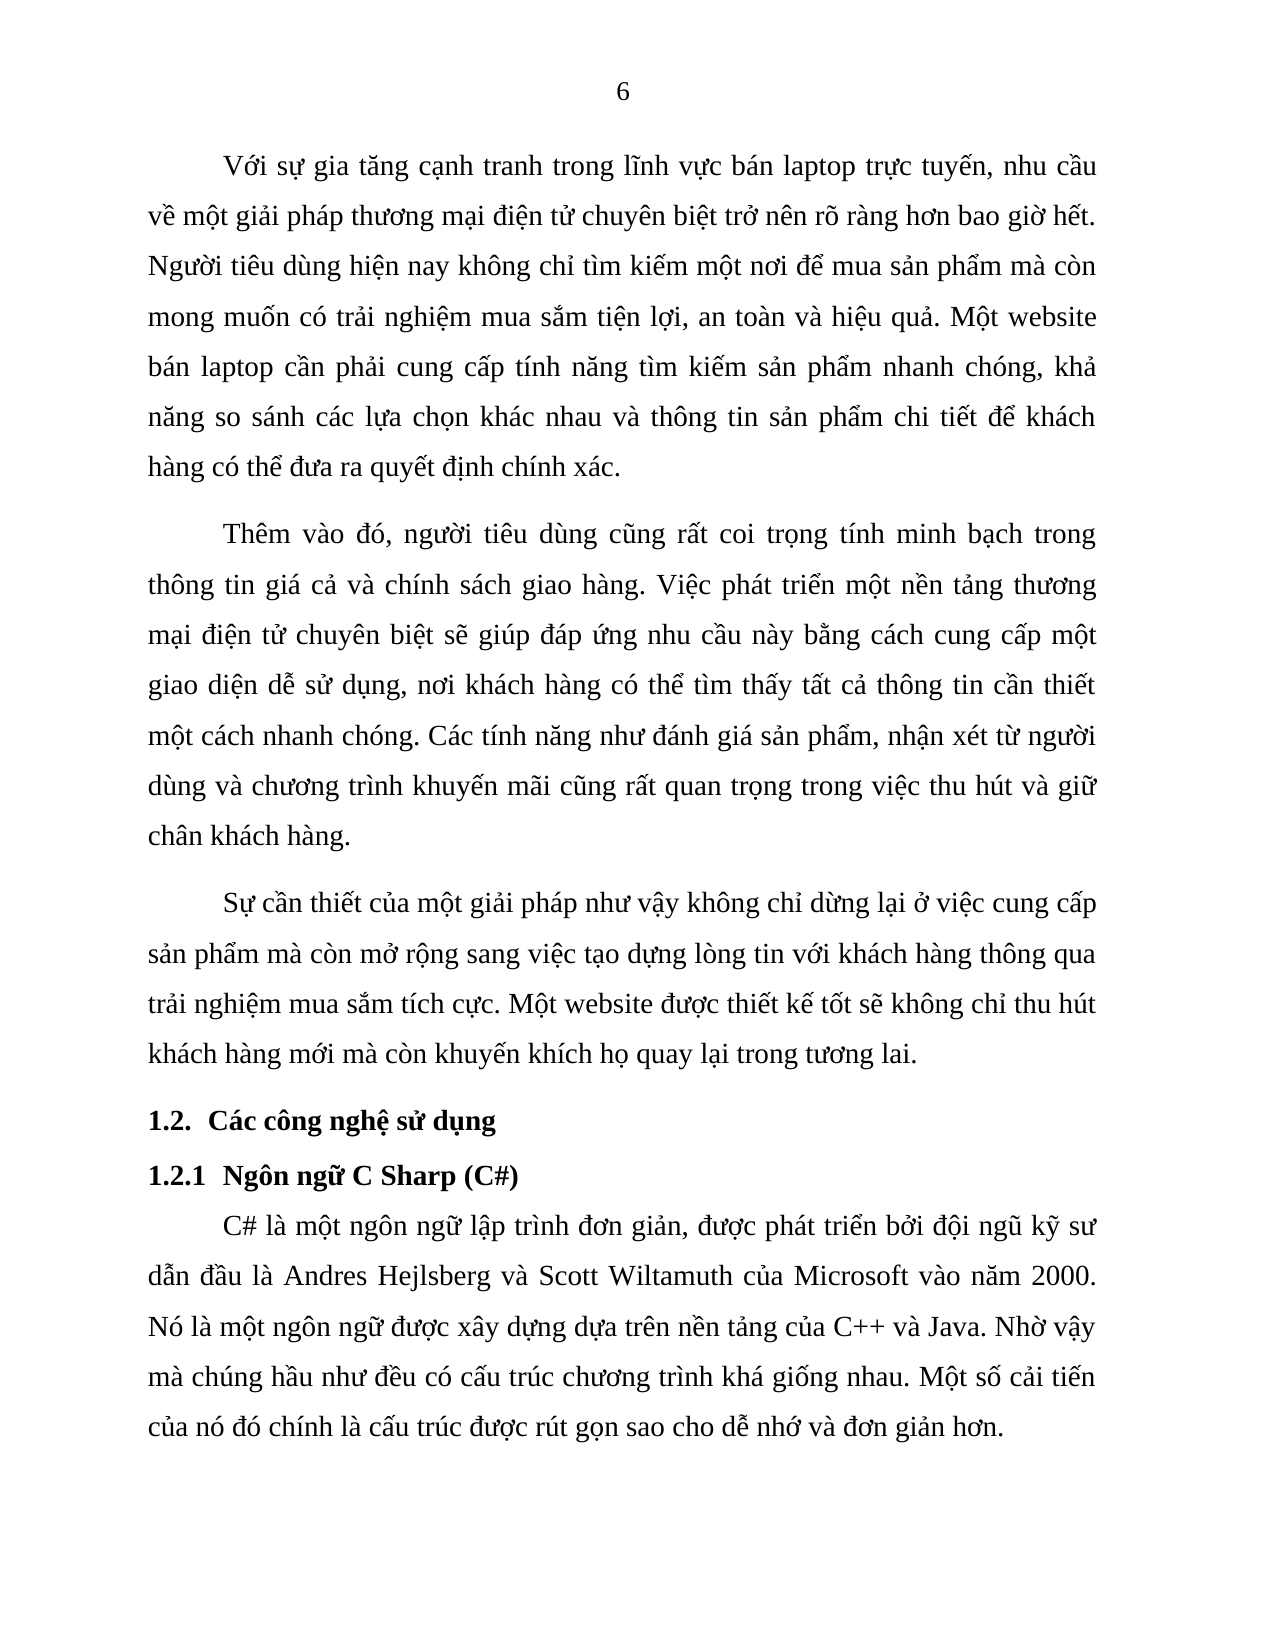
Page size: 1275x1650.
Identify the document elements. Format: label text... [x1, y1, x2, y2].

text Thêm vào đó, người tiêu dùng cũng rất coi trọng tính minh bạch trong thông tin giá cả và chính sách giao hàng. Việc phát triển một nền tảng thương mại điện tử chuyên biệt sẽ giúp đáp ứng nhu cầu này bằng cách cung cấp một giao diện dễ sử dụng, nơi khách hàng có thể tìm thấy tất cả thông tin cần thiết một cách nhanh chóng. Các tính năng như đánh giá sản phẩm, nhận xét từ người dùng và chương trình khuyến mãi cũng rất quan trọng trong việc thu hút và giữ chân khách hàng. [148, 517, 1098, 852]
text Với sự gia tăng cạnh tranh trong lĩnh vực bán laptop trực tuyến, nhu cầu về một giải pháp thương mại điện tử chuyên biệt trở nên rõ ràng hơn bao giờ hết. Người tiêu dùng hiện nay không chỉ tìm kiếm một nơi để mua sản phẩm mà còn mong muốn có trải nghiệm mua sắm tiện lợi, an toàn và hiệu quả. Một website bán laptop cần phải cung cấp tính năng tìm kiếm sản phẩm nhanh chóng, khả năng so sánh các lựa chọn khác nhau và thông tin sản phẩm chi tiết để khách hàng có thể đưa ra quyết định chính xác. [148, 148, 1098, 483]
text C# là một ngôn ngữ lập trình đơn giản, được phát triển bởi đội ngũ kỹ sư dẫn đầu là Andres Hejlsberg và Scott Wiltamuth của Microsoft vào năm 2000. Nó là một ngôn ngữ được xây dựng dựa trên nền tảng của C++ và Java. Nhờ vậy mà chúng hầu như đều có cấu trúc chương trình khá giống nhau. Một số cải tiến của nó đó chính là cấu trúc được rút gọn sao cho dễ nhớ và đơn giản hơn. [148, 1208, 1098, 1443]
subtitle Ngôn ngữ C Sharp (C#) [148, 1158, 1098, 1191]
subtitle Các công nghệ sử dụng [148, 1103, 1098, 1137]
text Sự cần thiết của một giải pháp như vậy không chỉ dừng lại ở việc cung cấp sản phẩm mà còn mở rộng sang việc tạo dựng lòng tin với khách hàng thông qua trải nghiệm mua sắm tích cực. Một website được thiết kế tốt sẽ không chỉ thu hút khách hàng mới mà còn khuyến khích họ quay lại trong tương lai. [148, 885, 1098, 1070]
